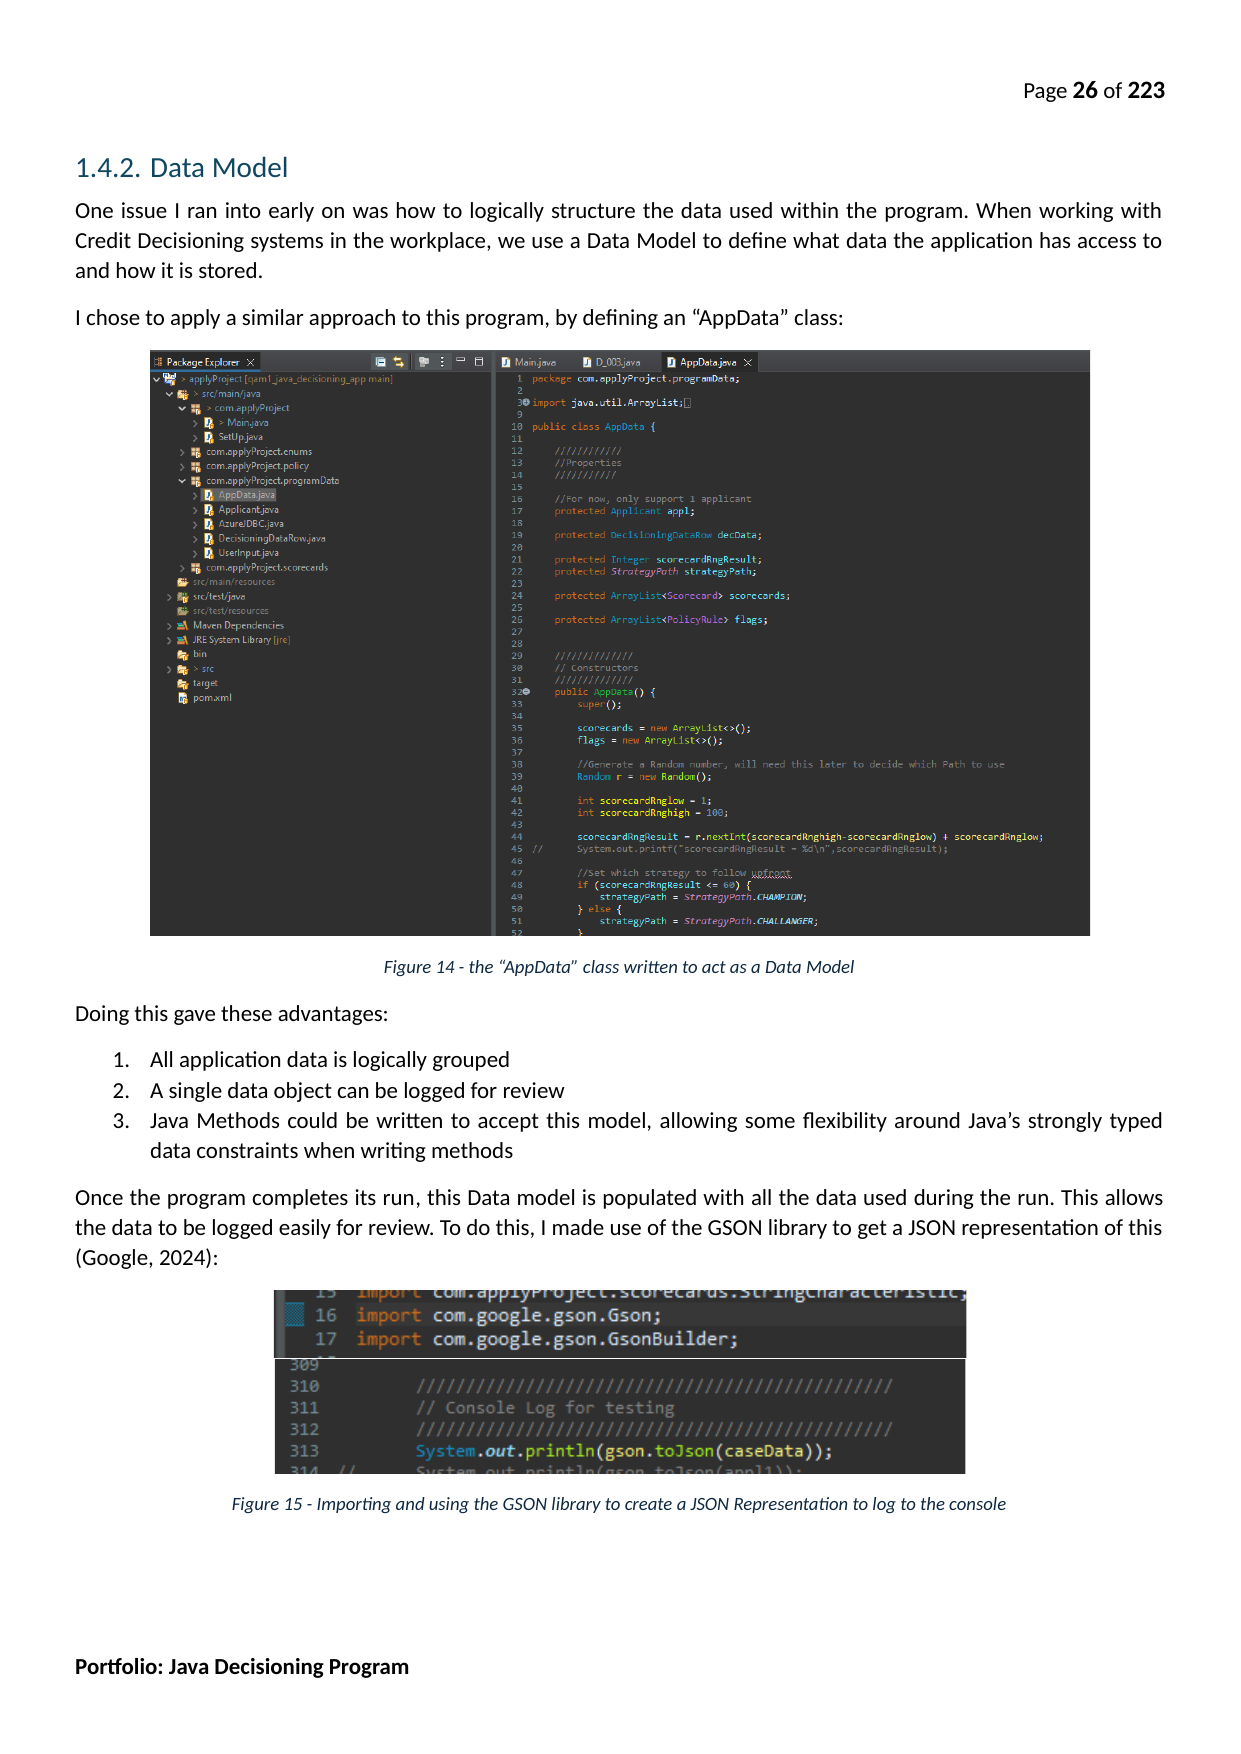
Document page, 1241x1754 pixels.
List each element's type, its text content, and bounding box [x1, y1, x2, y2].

picture [274, 1359, 966, 1474]
text Doing this gave these advantages: [75, 999, 1165, 1027]
subtitle Data Model [75, 149, 1165, 184]
list A single data object can be logged for review [112, 1076, 1165, 1104]
list All application data is logically grouped [112, 1046, 1165, 1073]
text Figure 14 - the “AppData” class written to act as a Data Model [75, 955, 1165, 978]
picture [273, 1290, 967, 1358]
text I chose to apply a similar approach to this program, by defining an “AppData” class: [75, 303, 1165, 331]
text Once the program completes its run, this Data model is populated with all the data used during the run. This allows the data to be logged easily for review. To do this, I made use of the GSON library to get a JSON representation of this : [75, 1183, 1165, 1271]
picture [150, 350, 1091, 936]
text One issue I ran into early on was how to logically structure the data used within the program. When working with Credit Decisioning systems in the workplace, we use a Data Model to define what data the application has access to and how it is stored. [75, 196, 1165, 284]
text Figure 15 - Importing and using the GSON library to create a JSON Representation to log to the console [75, 1492, 1165, 1515]
list Java Methods could be written to accept this model, allowing some flexibility around Java’s strongly typed data constraints when writing methods [112, 1106, 1165, 1164]
